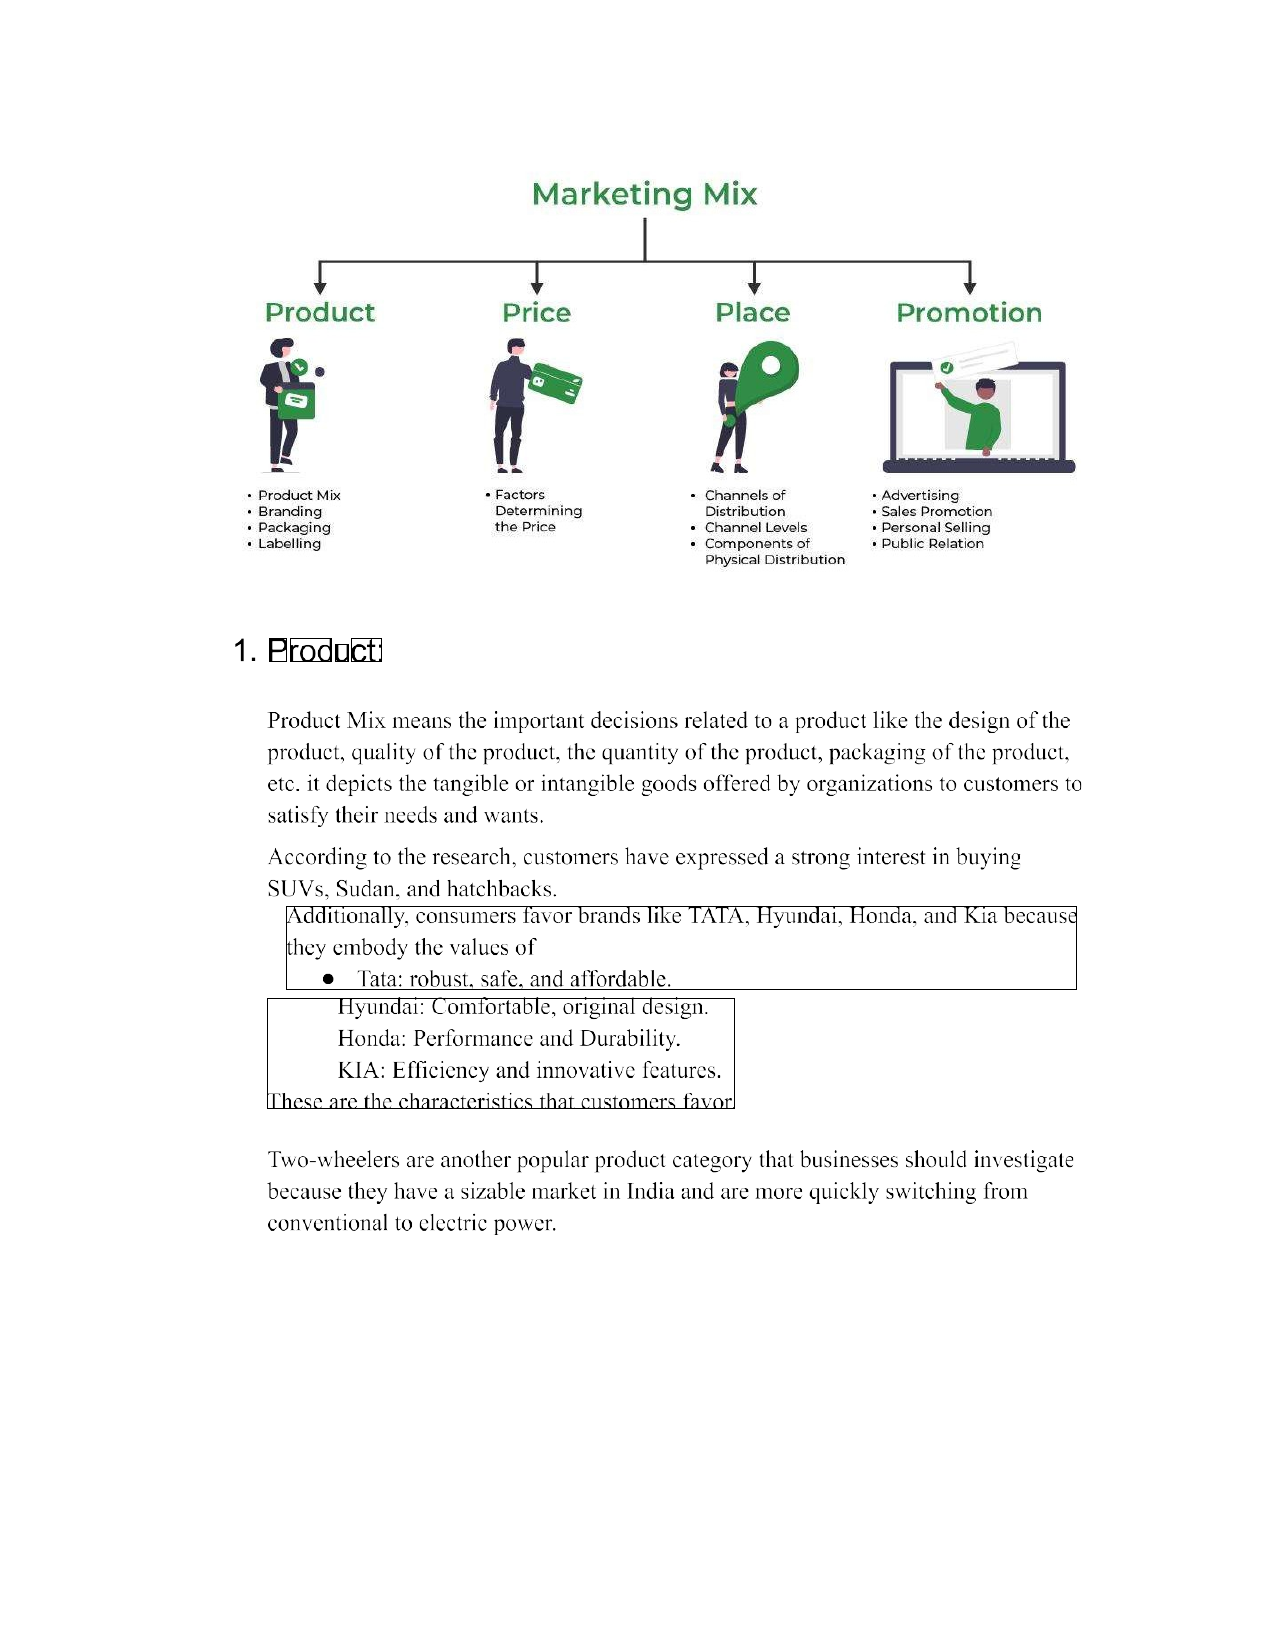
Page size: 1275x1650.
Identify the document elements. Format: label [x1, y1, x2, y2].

picture [267, 1150, 1074, 1235]
picture [268, 999, 734, 1108]
picture [336, 645, 348, 661]
picture [352, 639, 381, 661]
picture [270, 639, 286, 661]
picture [287, 907, 1076, 989]
picture [267, 711, 1082, 827]
picture [241, 171, 1082, 572]
picture [291, 639, 331, 661]
picture [267, 847, 1021, 900]
